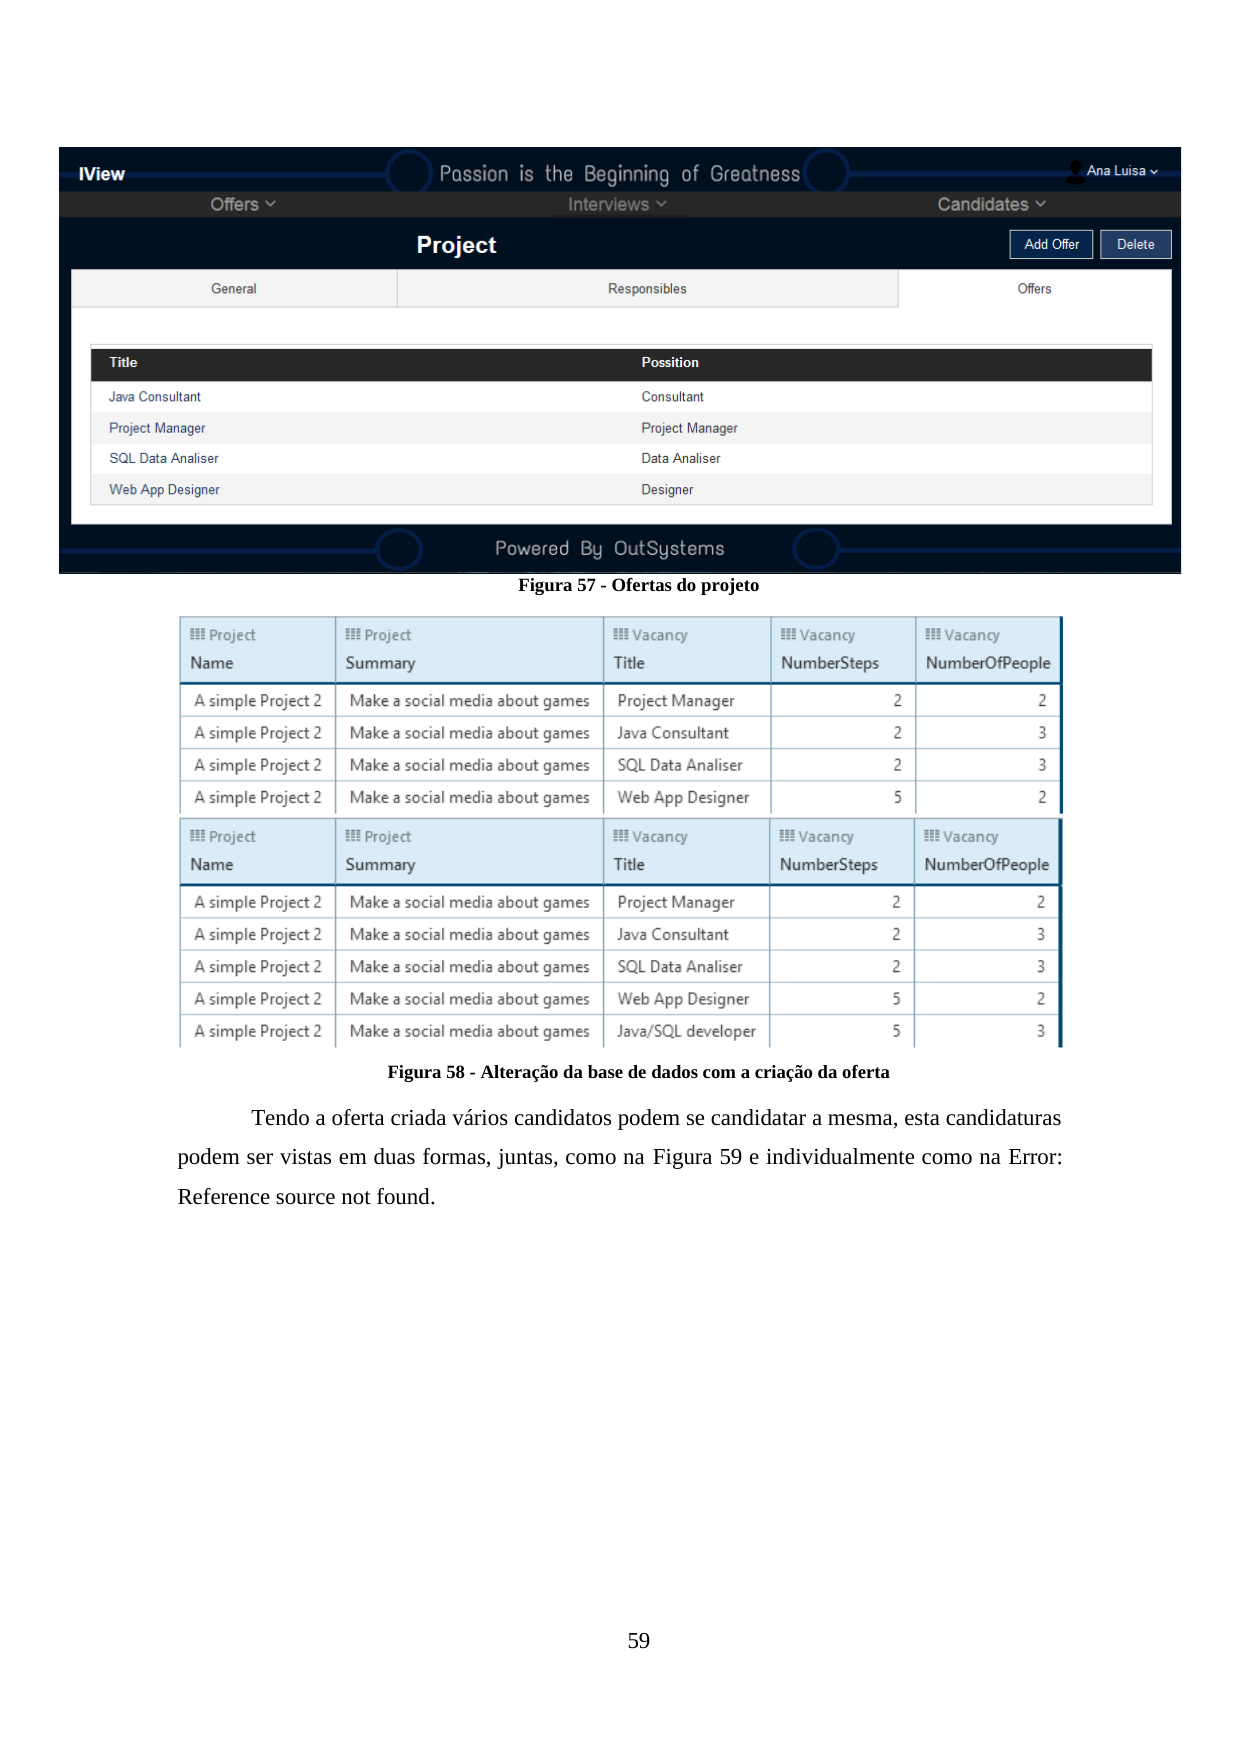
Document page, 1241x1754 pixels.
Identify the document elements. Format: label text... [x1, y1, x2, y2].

picture [59, 147, 1182, 574]
picture [177, 616, 1063, 1049]
